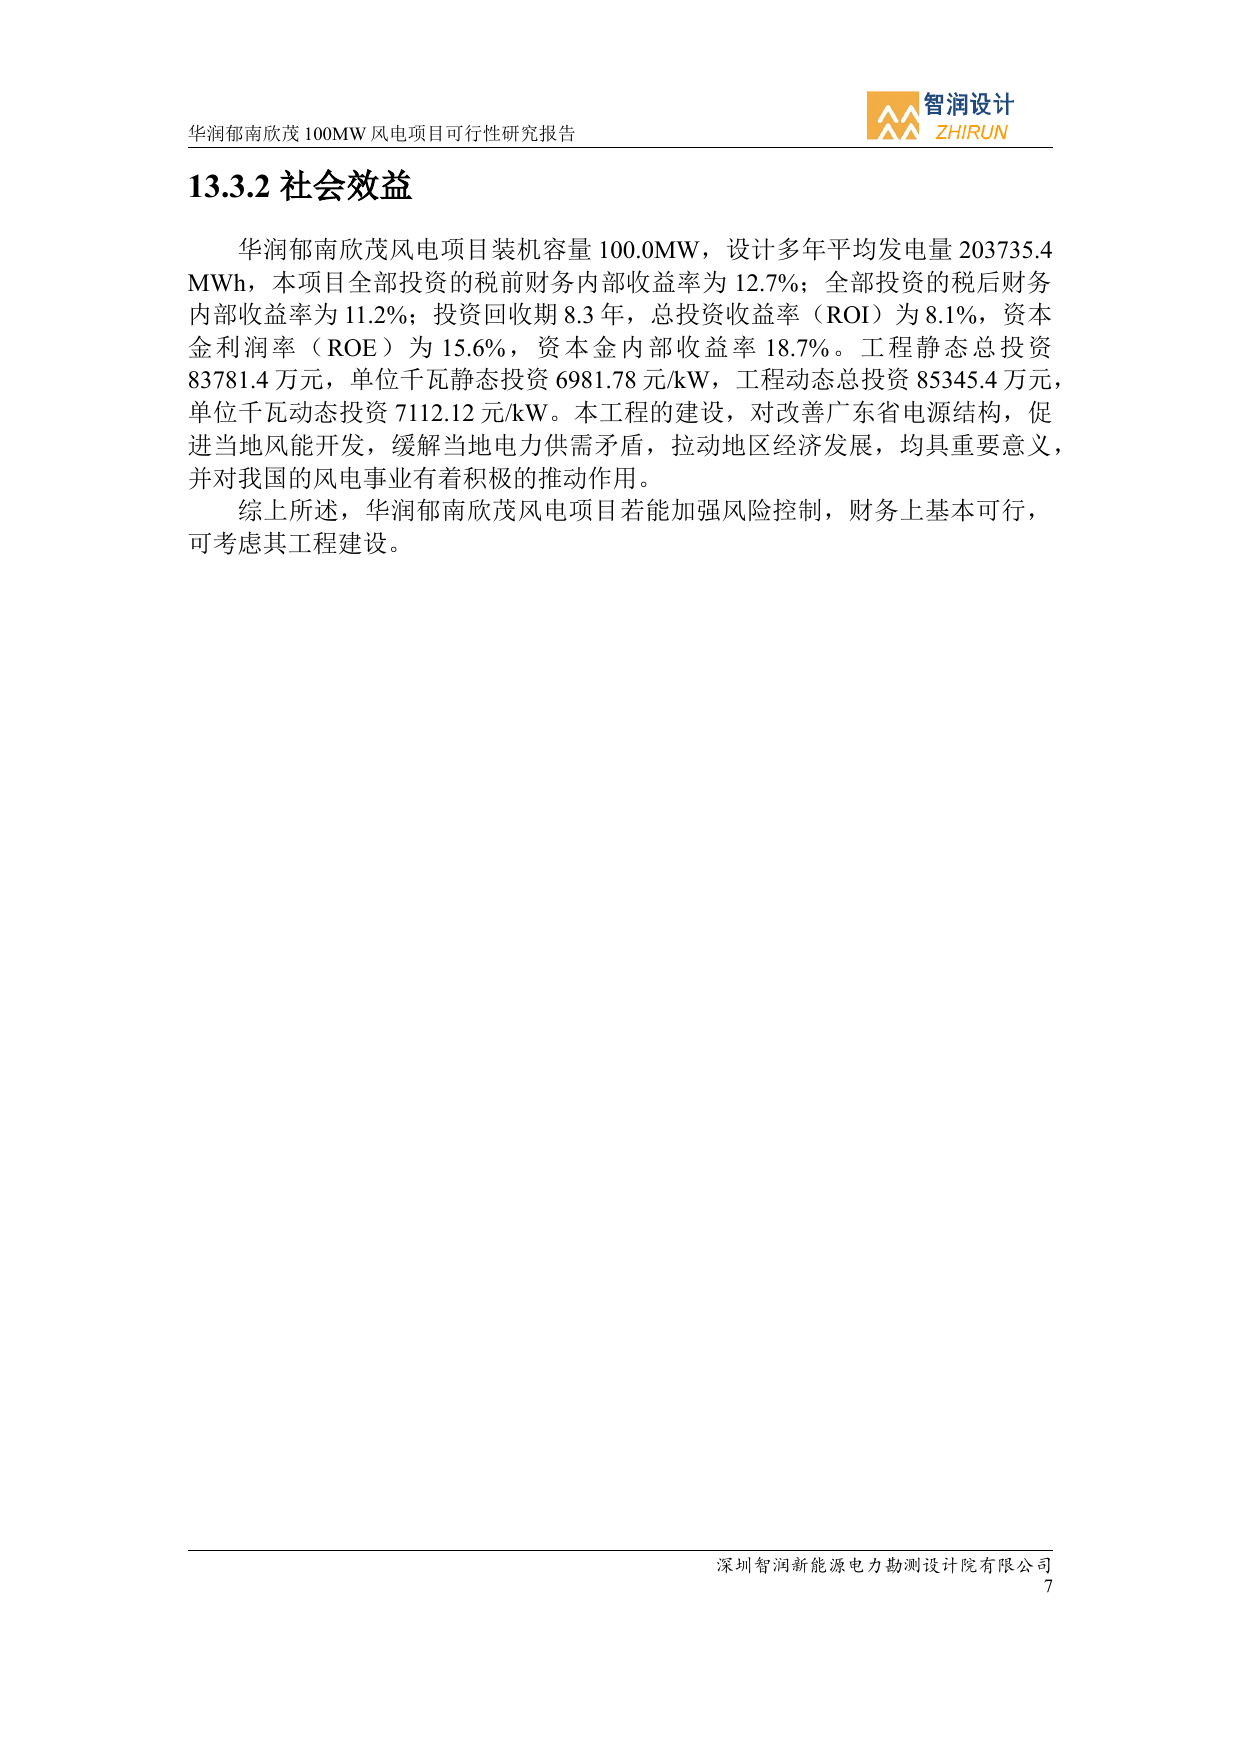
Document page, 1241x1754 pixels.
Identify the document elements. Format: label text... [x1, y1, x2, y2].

text 华润郁南欣茂风电项目装机容量100.0MW，设计多年平均发电量203735.4MWh，本项目全部投资的税前财务内部收益率为12.7%；全部投资的税后财务内部收益率为11.2%；投资回收期8.3年，总投资收益率（ROI）为8.1%，资本金利润率（ROE）为15.6%，资本金内部收益率18.7%。工程静态总投资83781.4万元，单位千瓦静态投资6981.78元/kW，工程动态总投资85345.4万元，单位千瓦动态投资7112.12元/kW。本工程的建设，对改善广东省电源结构，促进当地风能开发，缓解当地电力供需矛盾，拉动地区经济发展，均具重要意义，并对我国的风电事业有着积极的推动作用。 [187, 233, 1053, 493]
text 综上所述，华润郁南欣茂风电项目若能加强风险控制，财务上基本可行，可考虑其工程建设。 [187, 493, 1053, 558]
text 13.3.2 社会效益 [187, 151, 1053, 216]
picture [866, 88, 1014, 141]
